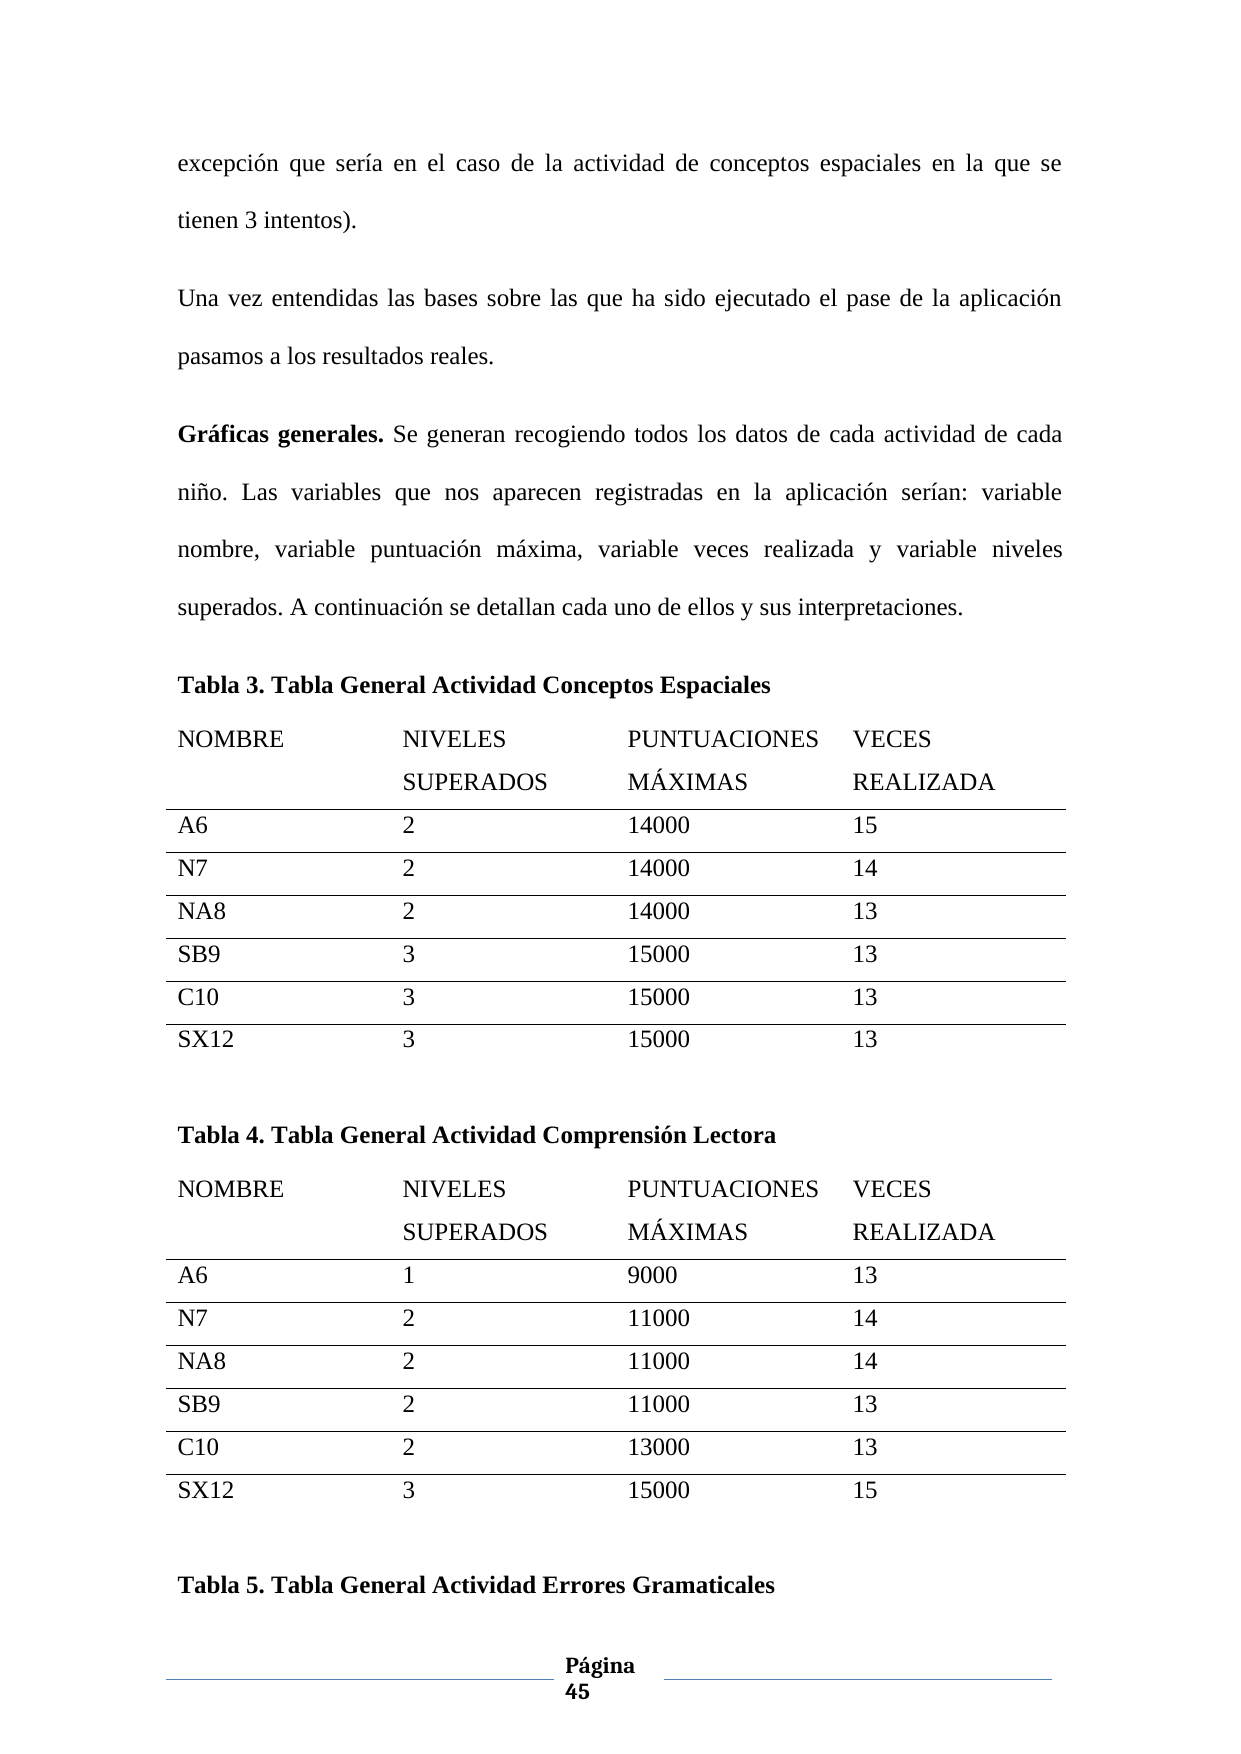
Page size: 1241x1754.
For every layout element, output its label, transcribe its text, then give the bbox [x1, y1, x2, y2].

table_cell 11000 [616, 1389, 841, 1431]
table_cell C10 [166, 1432, 391, 1474]
table_cell 2 [391, 896, 616, 938]
table_cell 15000 [616, 939, 841, 981]
table_cell 13 [841, 1432, 1066, 1474]
table_cell 13000 [616, 1432, 841, 1474]
table_cell 2 [391, 1346, 616, 1388]
table_cell A6 [166, 1260, 391, 1302]
table_cell 2 [391, 1389, 616, 1431]
table_cell 14 [841, 853, 1066, 895]
table_cell SB9 [166, 939, 391, 981]
table_cell 14000 [616, 810, 841, 852]
text Gráficas generales. Se generan recogiendo todos los datos de cada actividad de cada niño. Las variables que nos aparecen registradas en la aplicación serían: variable nombre, variable puntuación máxima, variable veces realizada y variable niveles superados. A continuación se detallan cada uno de ellos y sus interpretaciones. [177, 419, 1063, 621]
table_header NOMBRE [166, 724, 391, 809]
table_cell 14 [841, 1303, 1066, 1345]
table_cell 2 [391, 853, 616, 895]
table_cell 11000 [616, 1303, 841, 1345]
table_cell N7 [166, 853, 391, 895]
table_cell 14000 [616, 853, 841, 895]
table_cell 3 [391, 939, 616, 981]
table_cell SX12 [166, 1475, 391, 1517]
table_cell NA8 [166, 1346, 391, 1388]
table_cell 13 [841, 1260, 1066, 1302]
table_cell C10 [166, 982, 391, 1023]
table_cell 2 [391, 1303, 616, 1345]
text Tabla 5. Tabla General Actividad Errores Gramaticales [177, 1571, 1063, 1599]
table_cell 13 [841, 1389, 1066, 1431]
table_header NOMBRE [166, 1174, 391, 1259]
table_cell 13 [841, 1025, 1066, 1066]
text Una vez entendidas las bases sobre las que ha sido ejecutado el pase de la aplicación pasamos a los resultados reales. [177, 283, 1063, 370]
table_cell 3 [391, 1475, 616, 1517]
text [177, 148, 1063, 234]
text Tabla 4. Tabla General Actividad Comprensión Lectora [177, 1120, 1063, 1149]
table_cell 1 [391, 1260, 616, 1302]
table_header VECES REALIZADA [841, 724, 1066, 809]
table_cell 3 [391, 982, 616, 1023]
table_cell 11000 [616, 1346, 841, 1388]
table_cell 2 [391, 1432, 616, 1474]
table_cell N7 [166, 1303, 391, 1345]
table_header NIVELES SUPERADOS [391, 1174, 616, 1259]
table_cell 14000 [616, 896, 841, 938]
table_cell 9000 [616, 1260, 841, 1302]
table_cell 2 [391, 810, 616, 852]
table_cell 14 [841, 1346, 1066, 1388]
table_cell 15 [841, 810, 1066, 852]
table_cell 15000 [616, 1025, 841, 1066]
table_cell 13 [841, 939, 1066, 981]
table_cell 3 [391, 1025, 616, 1066]
table_header NIVELES SUPERADOS [391, 724, 616, 809]
table_cell SX12 [166, 1025, 391, 1066]
table_cell 15 [841, 1475, 1066, 1517]
table_header PUNTUACIONES MÁXIMAS [616, 1174, 841, 1259]
table_header PUNTUACIONES MÁXIMAS [616, 724, 841, 809]
text Tabla 3. Tabla General Actividad Conceptos Espaciales [177, 670, 1063, 699]
table_cell 13 [841, 982, 1066, 1023]
table_cell 15000 [616, 982, 841, 1023]
table_cell 13 [841, 896, 1066, 938]
table_cell NA8 [166, 896, 391, 938]
table_header VECES REALIZADA [841, 1174, 1066, 1259]
table_cell SB9 [166, 1389, 391, 1431]
table_cell A6 [166, 810, 391, 852]
table_cell 15000 [616, 1475, 841, 1517]
